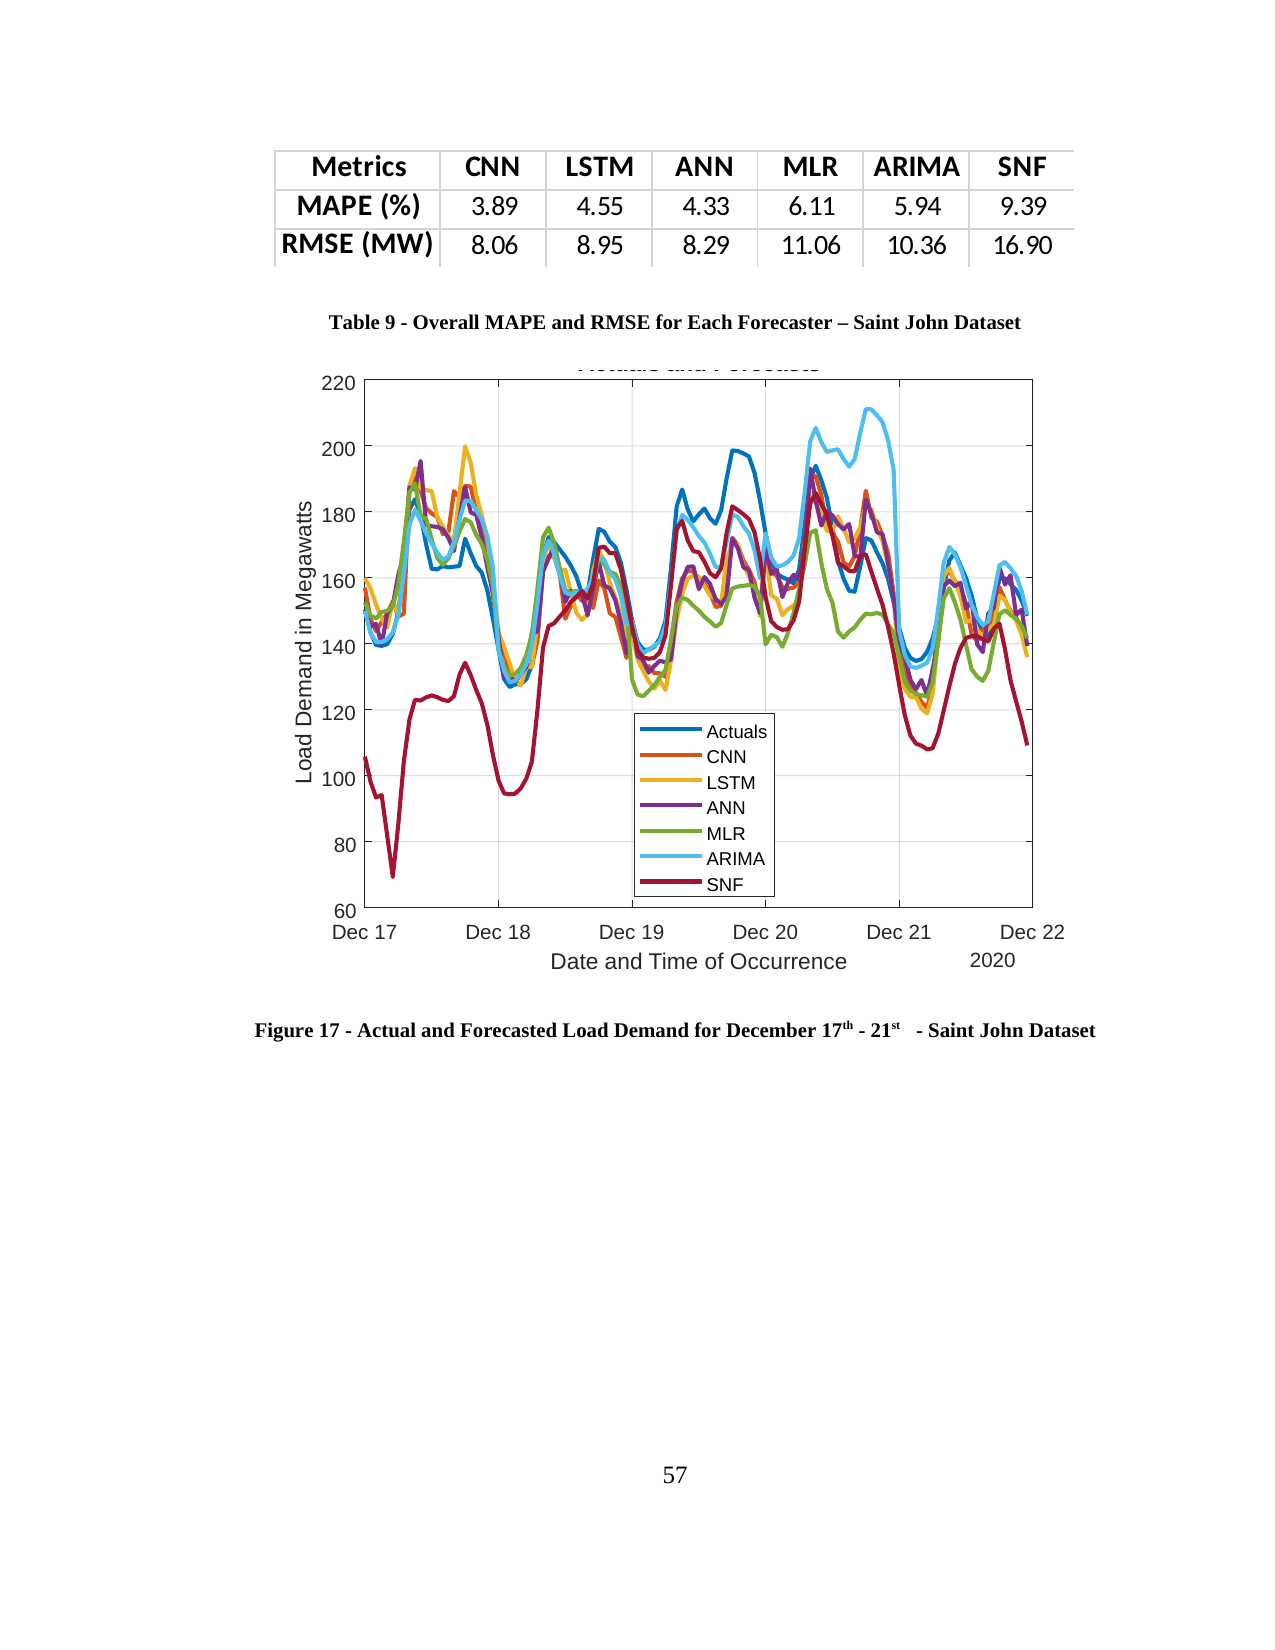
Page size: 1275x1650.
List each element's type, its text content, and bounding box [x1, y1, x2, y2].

text Figure 17 - Actual and Forecasted Load Demand for December 17th - 21st - Saint John Dataset [225, 1018, 1125, 1042]
text Table 9 - Overall MAPE and RMSE for Each Forecaster – Saint John Dataset [225, 310, 1125, 334]
